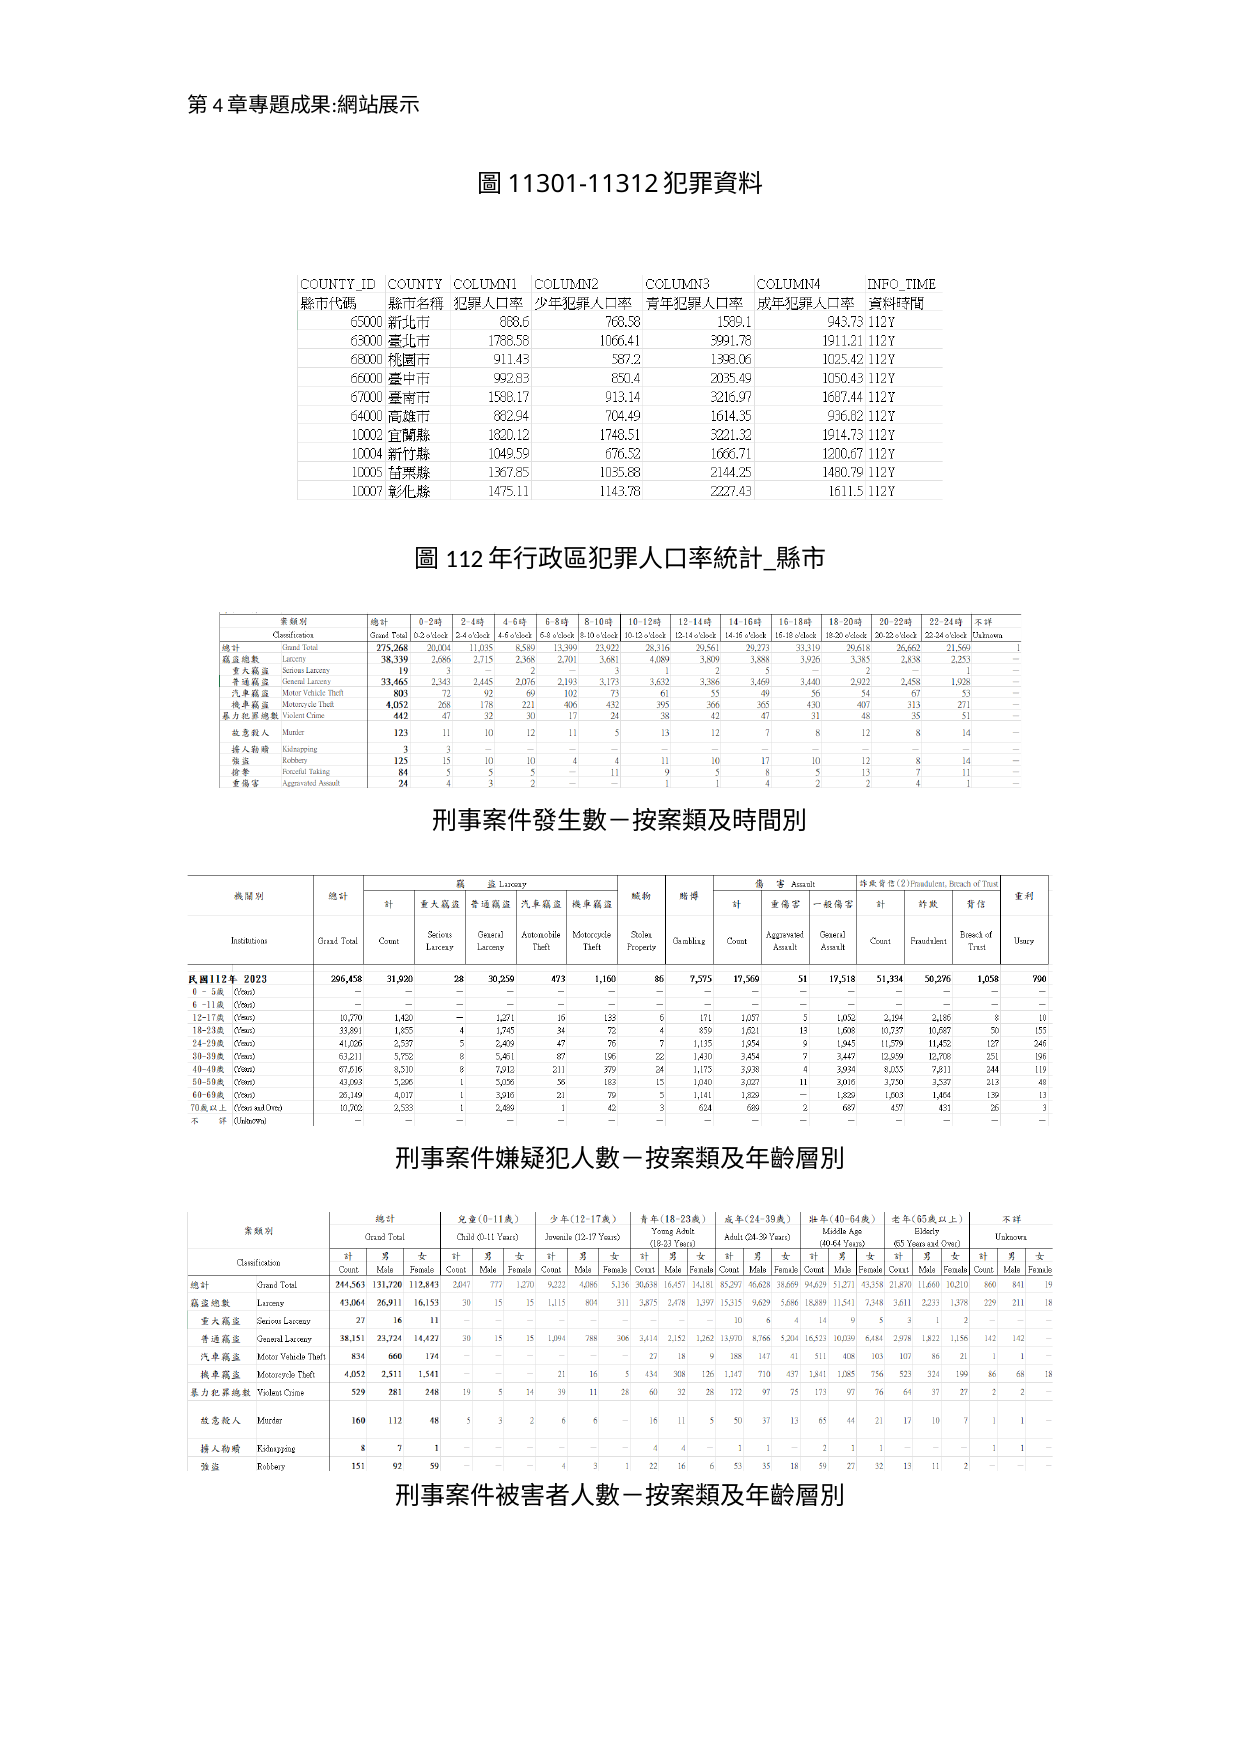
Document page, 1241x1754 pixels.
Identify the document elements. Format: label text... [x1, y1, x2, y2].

picture [187, 1212, 1053, 1471]
text 圖 112年行政區犯罪人口率統計_縣市 [187, 537, 1053, 575]
picture [219, 612, 1022, 788]
picture [187, 875, 1053, 1126]
text 刑事案件發生數－按案類及時間別 [187, 800, 1053, 837]
text 圖 11301-11312犯罪資料 [187, 162, 1053, 200]
text 刑事案件嫌疑犯人數－按案類及年齡層別 [187, 1137, 1053, 1175]
picture [297, 275, 943, 500]
text 刑事案件被害者人數－按案類及年齡層別 [187, 1475, 1053, 1512]
